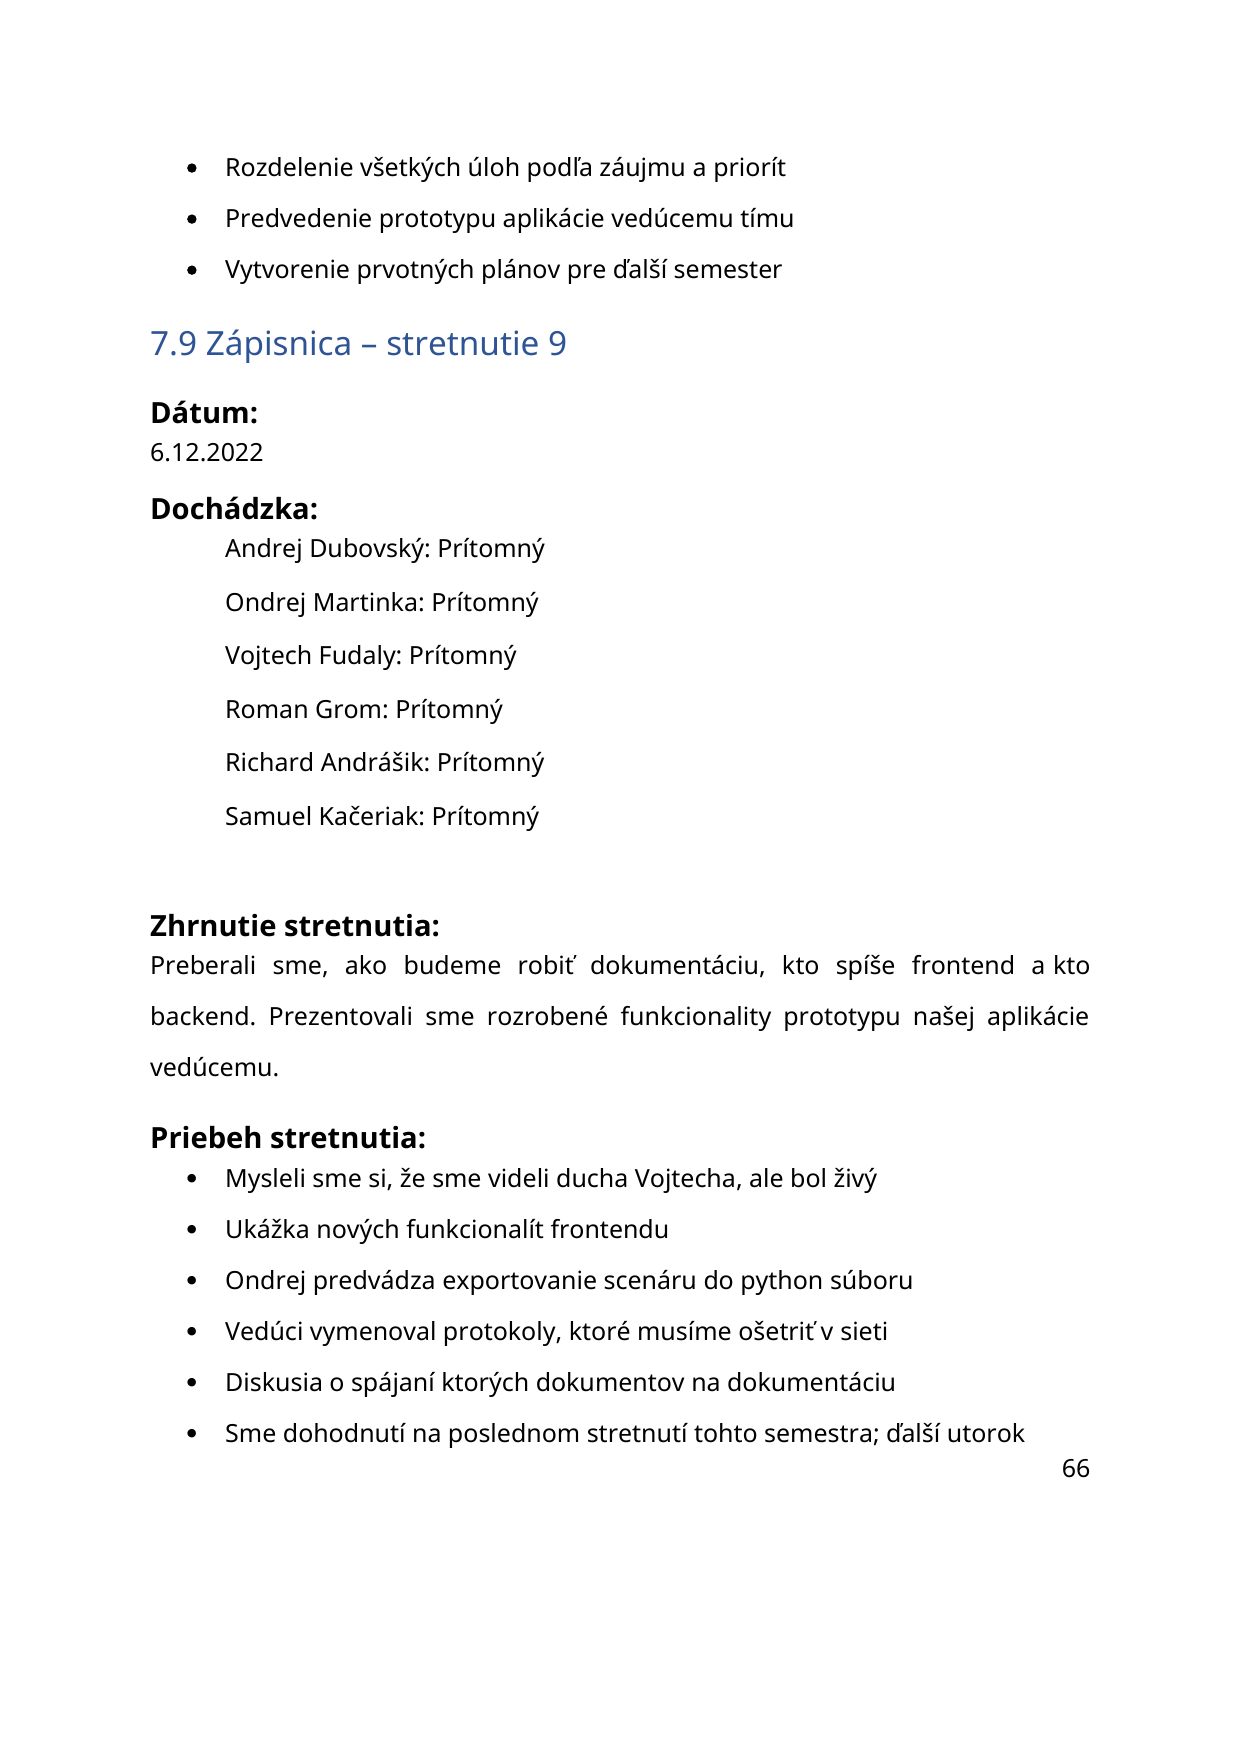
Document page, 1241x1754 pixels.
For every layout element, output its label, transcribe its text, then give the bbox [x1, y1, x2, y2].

subtitle Dochádzka: [150, 488, 1090, 528]
subtitle Zhrnutie stretnutia: [150, 905, 1090, 945]
list Vedúci vymenoval protokoly, ktoré musíme ošetriť v sieti [187, 1314, 1090, 1348]
text 6.12.2022 [150, 435, 1090, 469]
text Richard Andrášik: Prítomný [225, 745, 1090, 779]
list Predvedenie prototypu aplikácie vedúcemu tímu [187, 201, 1090, 235]
text Andrej Dubovský: Prítomný [225, 531, 1090, 565]
list Ondrej predvádza exportovanie scenáru do python súboru [187, 1263, 1090, 1297]
subtitle 7.9 Zápisnica – stretnutie 9 [150, 320, 1090, 365]
list Rozdelenie všetkých úloh podľa záujmu a priorít [187, 150, 1090, 184]
text Samuel Kačeriak: Prítomný [225, 798, 1090, 832]
list Vytvorenie prvotných plánov pre ďalší semester [187, 252, 1090, 286]
list Mysleli sme si, že sme videli ducha Vojtecha, ale bol živý [187, 1161, 1090, 1195]
subtitle Priebeh stretnutia: [150, 1118, 1090, 1157]
list Diskusia o spájaní ktorých dokumentov na dokumentáciu [187, 1365, 1090, 1399]
list Sme dohodnutí na poslednom stretnutí tohto semestra; ďalší utorok [187, 1416, 1090, 1450]
subtitle Dátum: [150, 392, 1090, 432]
text Preberali sme, ako budeme robiť dokumentáciu, kto spíše frontend a kto backend. Prezentovali sme rozrobené funkcionality prototypu našej aplikácie vedúcemu. [150, 948, 1090, 1084]
text Roman Grom: Prítomný [225, 691, 1090, 726]
text Ondrej Martinka: Prítomný [225, 584, 1090, 619]
text Vojtech Fudaly: Prítomný [225, 638, 1090, 672]
list Ukážka nových funkcionalít frontendu [187, 1212, 1090, 1246]
